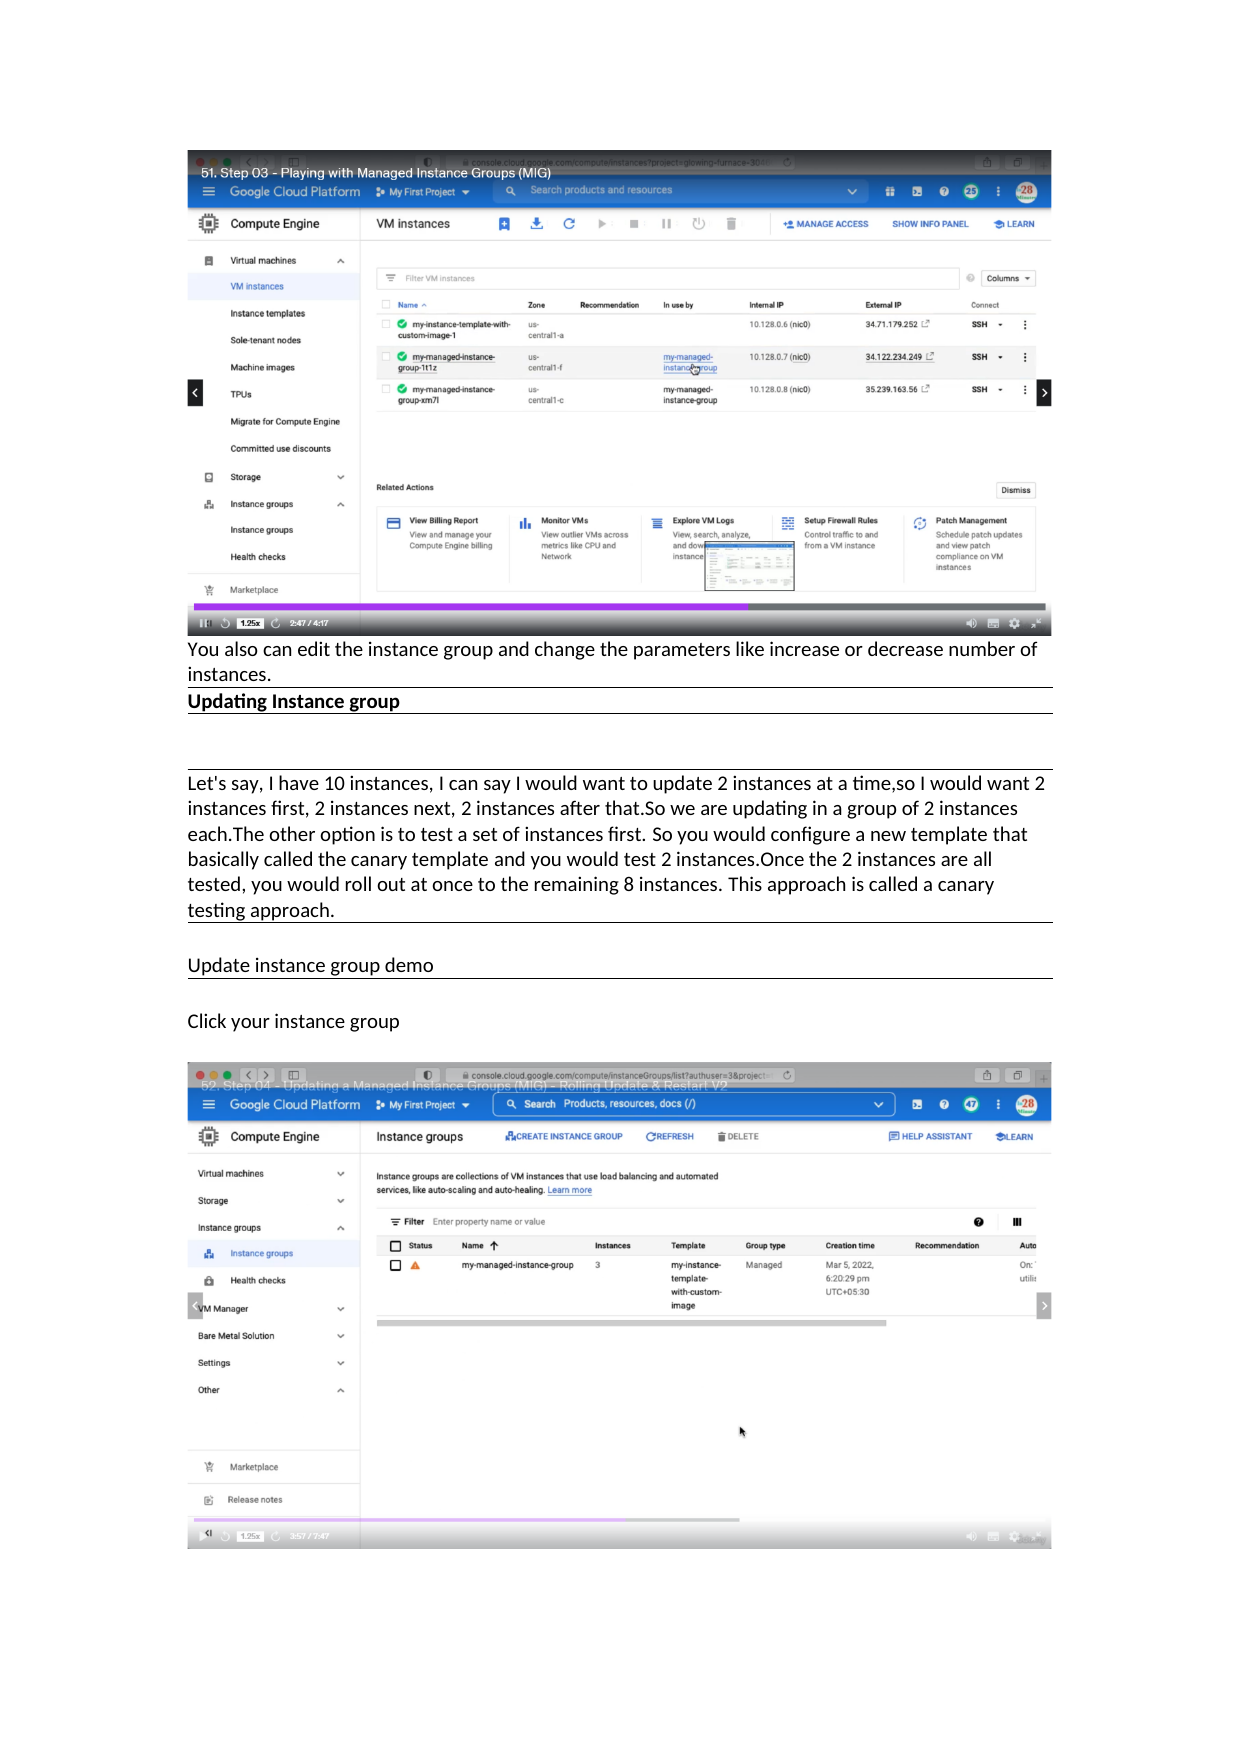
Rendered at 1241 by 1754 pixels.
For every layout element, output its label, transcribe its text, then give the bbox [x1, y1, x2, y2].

text You also can edit the instance group and change the parameters like increase or decrease number of instances. [187, 636, 1053, 687]
picture [187, 150, 1052, 636]
picture [187, 1062, 1052, 1549]
text Updating Instance group [187, 688, 1053, 714]
text Update instance group demo [187, 953, 1053, 979]
text Let's say, I have 10 instances, I can say I would want to update 2 instances at a time,so I would want 2 instances first, 2 instances next, 2 instances after that.So we are updating in a group of 2 instances each.The other option is to test a set of instances first. So you would configure a new template that basically called the canary template and you would test 2 instances.Once the 2 instances are all tested, you would roll out at once to the remaining 8 instances. This approach is called a canary testing approach. [187, 770, 1053, 923]
text Click your instance group [187, 1008, 1053, 1034]
